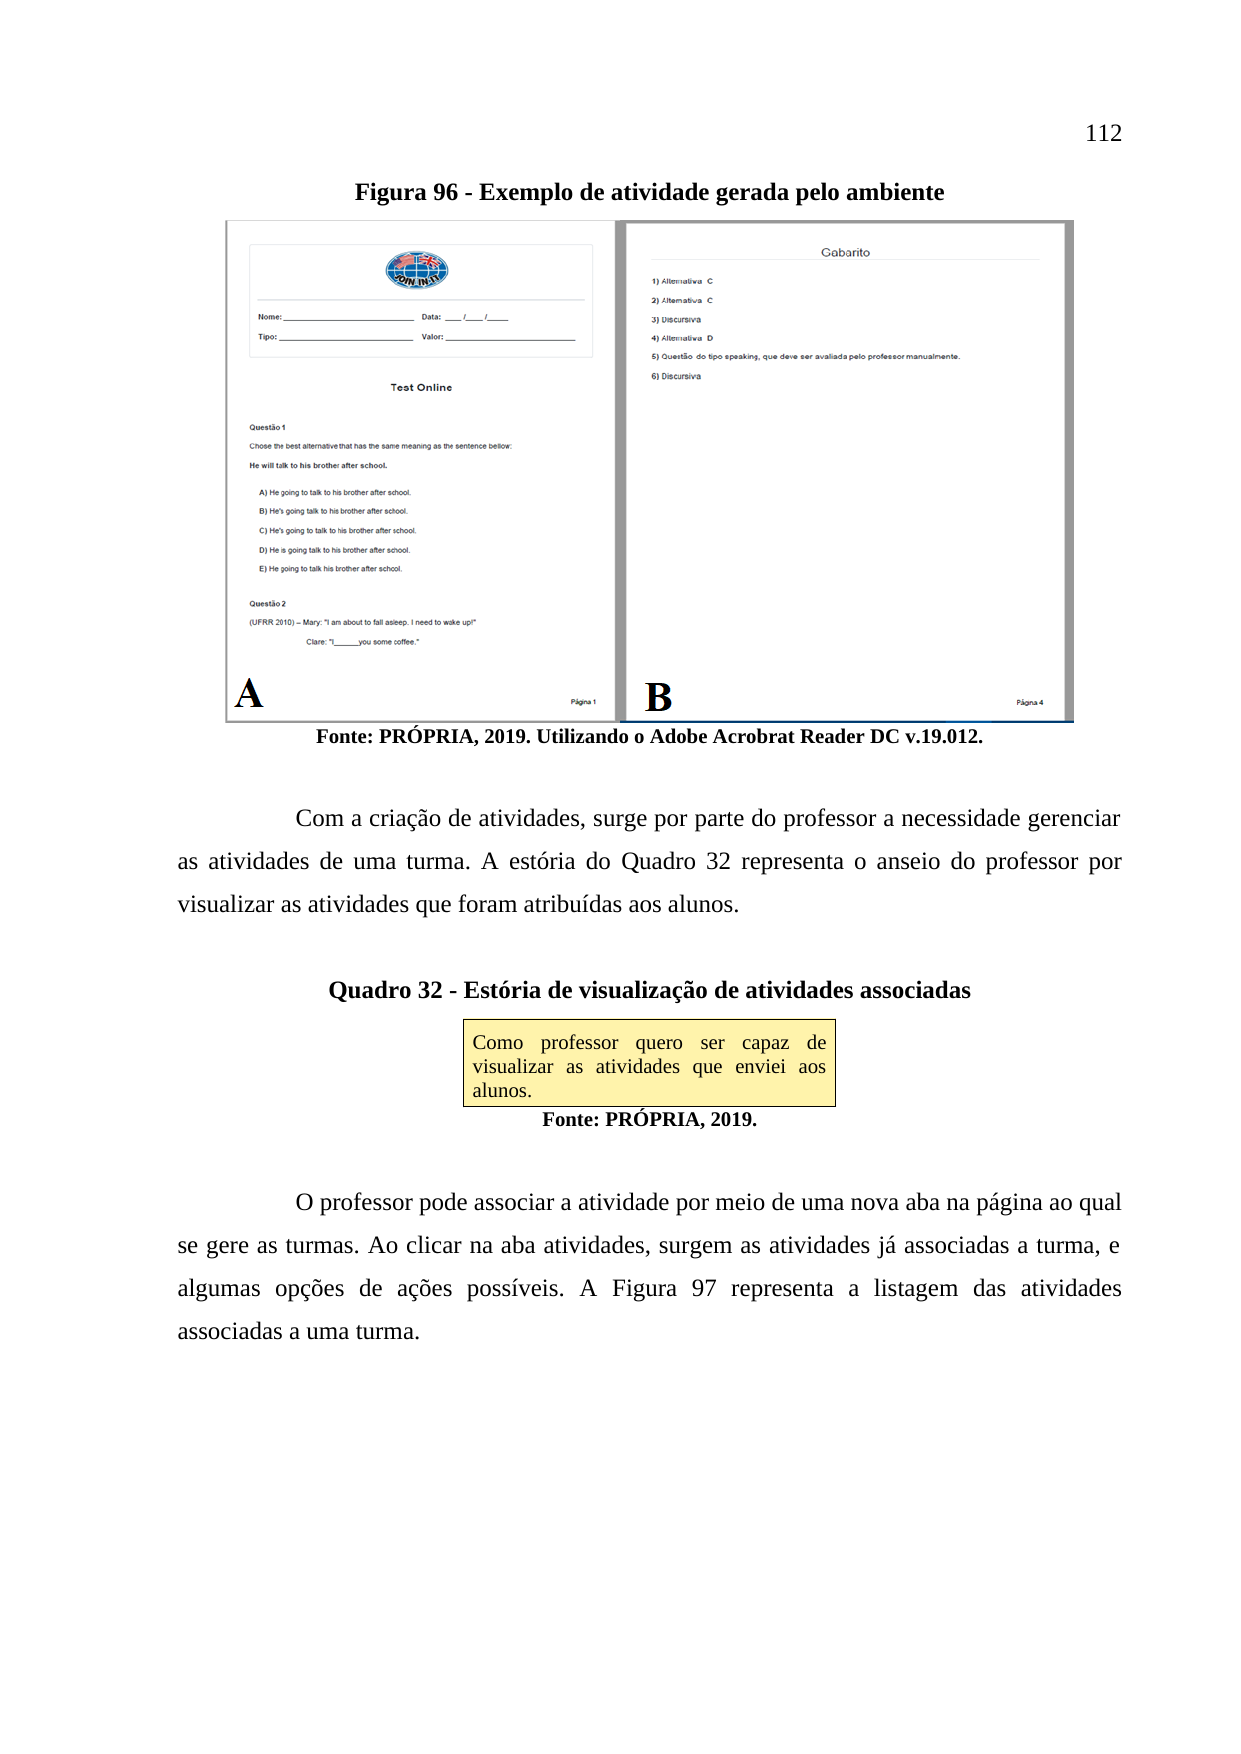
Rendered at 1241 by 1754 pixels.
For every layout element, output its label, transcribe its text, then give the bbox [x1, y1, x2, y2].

text Com a criação de atividades, surge por parte do professor a necessidade gerenciar as atividades de uma turma. A estória do Quadro 32 representa o anseio do professor por visualizar as atividades que foram atribuídas aos alunos. [177, 803, 1122, 918]
text Fonte: PRÓPRIA, 2019. [177, 1107, 1122, 1131]
text O professor pode associar a atividade por meio de uma nova aba na página ao qual se gere as turmas. Ao clicar na aba atividades, surgem as atividades já associadas a turma, e algumas opções de ações possíveis. A Figura 97 representa a listagem das atividades associadas a uma turma. [177, 1187, 1122, 1345]
text Fonte: PRÓPRIA, 2019. Utilizando o Adobe Acrobrat Reader DC v.19.012. [177, 724, 1122, 748]
text Como professor quero ser capaz de visualizar as atividades que enviei aos alunos. [464, 1020, 835, 1106]
picture [225, 220, 1074, 724]
